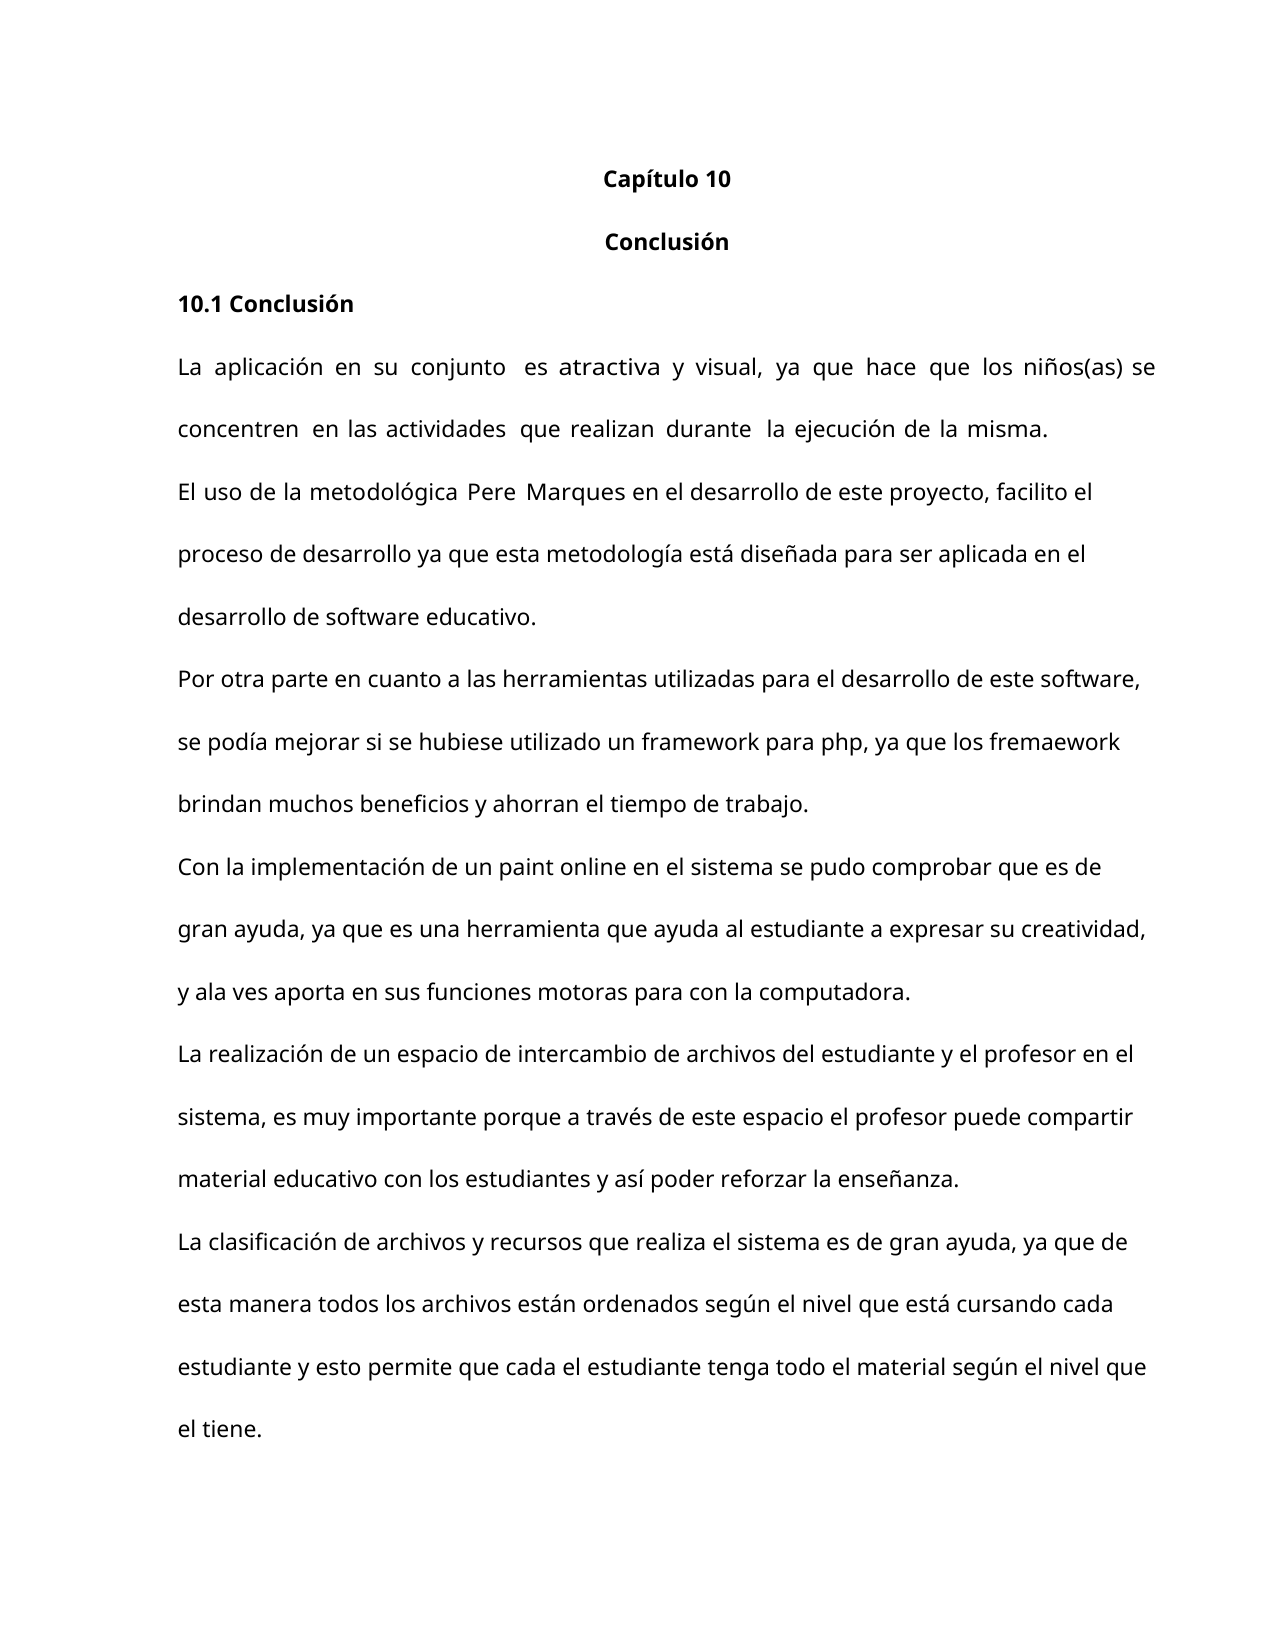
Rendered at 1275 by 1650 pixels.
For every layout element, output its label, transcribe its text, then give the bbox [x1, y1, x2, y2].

text Por otra parte en cuanto a las herramientas utilizadas para el desarrollo de este software, se podía mejorar si se hubiese utilizado un framework para php, ya que los fremaework brindan muchos beneficios y ahorran el tiempo de trabajo. [177, 663, 1149, 819]
subtitle 10.1 Conclusión [177, 288, 1157, 319]
subtitle Conclusión [177, 226, 1157, 257]
subtitle Capítulo 10 [177, 163, 1157, 194]
text La realización de un espacio de intercambio de archivos del estudiante y el profesor en el sistema, es muy importante porque a través de este espacio el profesor puede compartir material educativo con los estudiantes y así poder reforzar la enseñanza. [177, 1038, 1149, 1194]
text La aplicación en su conjunto es atractiva y visual, ya que hace que los niños(as) se concentren en las actividades que realizan durante la ejecución de la misma. [177, 351, 1157, 444]
text El uso de la metodológica Pere Marques en el desarrollo de este proyecto, facilito el proceso de desarrollo ya que esta metodología está diseñada para ser aplicada en el desarrollo de software educativo. [177, 476, 1149, 632]
text La clasificación de archivos y recursos que realiza el sistema es de gran ayuda, ya que de esta manera todos los archivos están ordenados según el nivel que está cursando cada estudiante y esto permite que cada el estudiante tenga todo el material según el nivel que el tiene. [177, 1226, 1149, 1444]
text Con la implementación de un paint online en el sistema se pudo comprobar que es de gran ayuda, ya que es una herramienta que ayuda al estudiante a expresar su creatividad, y ala ves aporta en sus funciones motoras para con la computadora. [177, 851, 1149, 1007]
